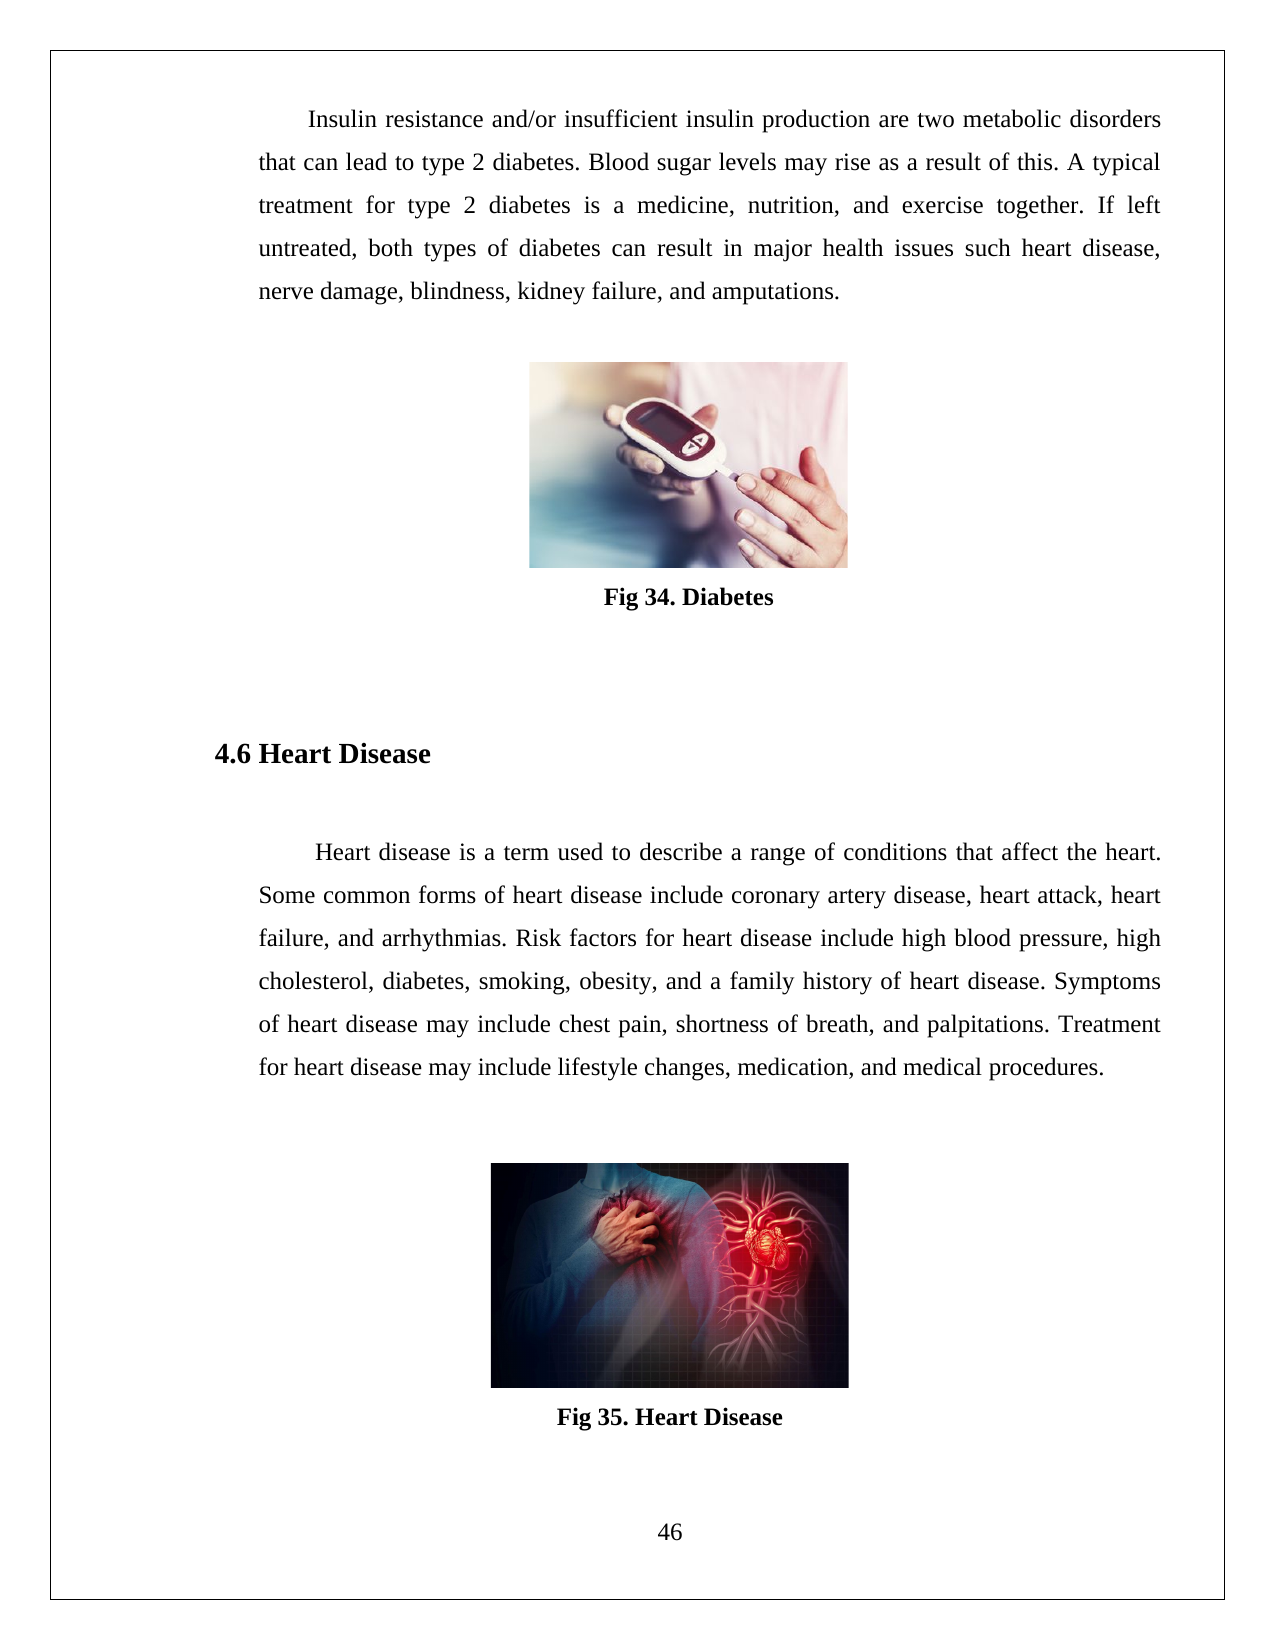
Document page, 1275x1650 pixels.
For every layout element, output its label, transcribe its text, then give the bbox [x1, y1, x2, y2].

picture [490, 1163, 849, 1388]
list Heart Disease [214, 736, 1162, 769]
picture [529, 362, 848, 568]
list Heart disease is a term used to describe a range of conditions that affect the heart. Some common forms of heart disease include coronary artery disease, heart attack, heart failure, and arrhythmias. Risk factors for heart disease include high blood pressure, high cholesterol, diabetes, smoking, obesity, and a family history of heart disease. Symptoms of heart disease may include chest pain, shortness of breath, and palpitations. Treatment for heart disease may include lifestyle changes, medication, and medical procedures. [258, 837, 1162, 1081]
text Fig 35. Heart Disease [177, 1402, 1162, 1430]
text Fig 34. Diabetes [214, 582, 1162, 610]
list Insulin resistance and/or insufficient insulin production are two metabolic disorders that can lead to type 2 diabetes. Blood sugar levels may rise as a result of this. A typical treatment for type 2 diabetes is a medicine, nutrition, and exercise together. If left untreated, both types of diabetes can result in major health issues such heart disease, nerve damage, blindness, kidney failure, and amputations. [258, 104, 1162, 305]
